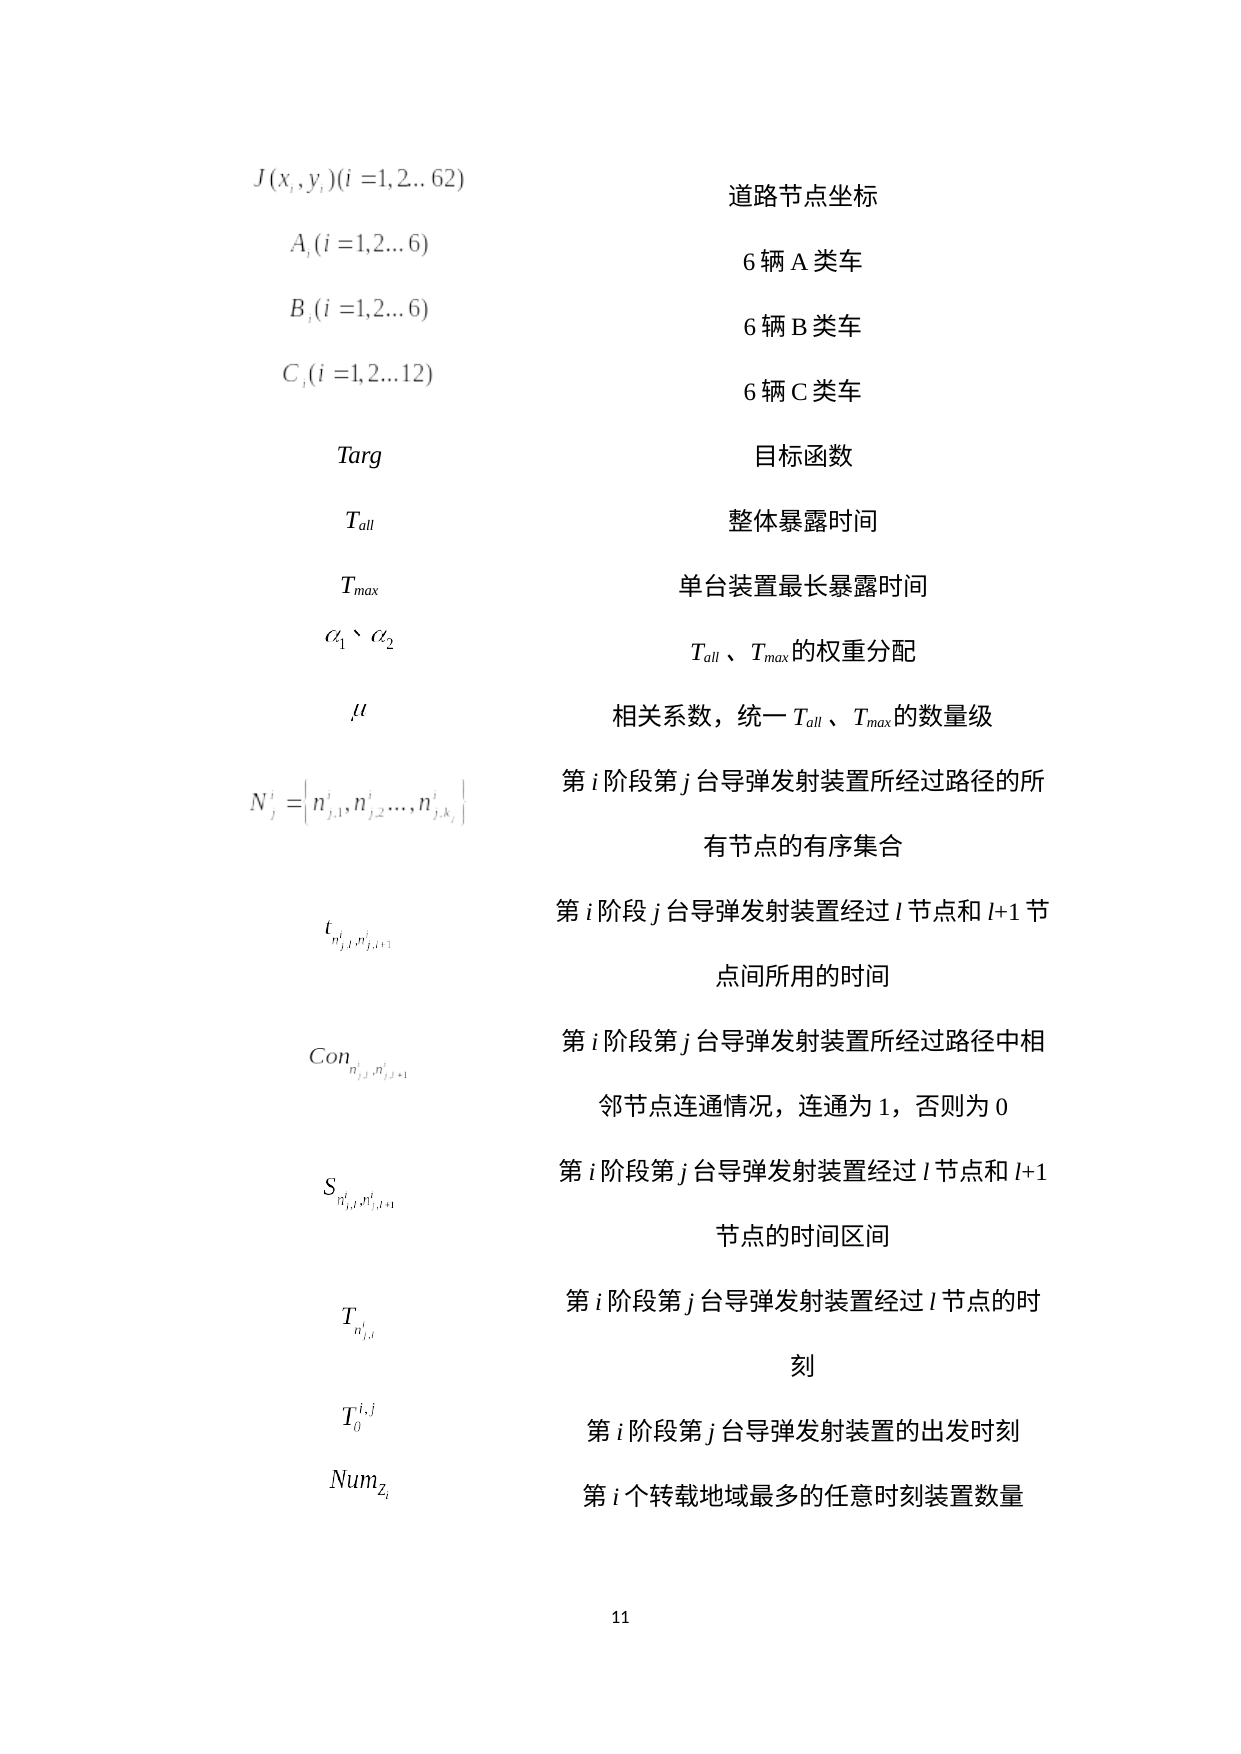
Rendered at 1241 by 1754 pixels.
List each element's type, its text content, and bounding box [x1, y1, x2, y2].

table_cell 6辆A类车 [542, 227, 1064, 292]
table_cell [176, 292, 542, 357]
table_cell 道路节点坐标 [542, 162, 1064, 227]
table_cell 第i阶段 j台导弹发射装置经过l节点和l+1节点间所用的时间 [542, 877, 1064, 1007]
table_cell 6辆B类车 [542, 292, 1064, 357]
table_cell 相关系数，统一Tall 、Tmax的数量级 [542, 682, 1064, 747]
table_cell [176, 1462, 542, 1527]
table_cell [176, 162, 542, 227]
table_cell [176, 1267, 542, 1397]
table_cell 第i阶段第j台导弹发射装置所经过路径的所有节点的有序集合 [542, 747, 1064, 877]
table_cell 第i阶段第j台导弹发射装置所经过路径中相邻节点连通情况，连通为1，否则为0 [542, 1007, 1064, 1137]
table_cell [176, 877, 542, 1007]
table_cell [176, 617, 542, 682]
table_cell [176, 747, 542, 877]
table_cell 第i个转载地域最多的任意时刻装置数量 [542, 1462, 1064, 1527]
table_cell 第i阶段第j台导弹发射装置经过l节点的时刻 [542, 1267, 1064, 1397]
table_cell 目标函数 [542, 422, 1064, 487]
table_cell [176, 682, 542, 747]
table_cell 第i阶段第j台导弹发射装置经过l节点和l+1节点的时间区间 [542, 1137, 1064, 1267]
table_cell 单台装置最长暴露时间 [542, 552, 1064, 617]
table_cell [176, 1397, 542, 1462]
table_cell Tmax [176, 552, 542, 617]
table_cell [176, 227, 542, 292]
table_cell 整体暴露时间 [542, 487, 1064, 552]
table_cell Targ [176, 422, 542, 487]
table_cell 6辆C类车 [542, 357, 1064, 422]
table_cell Tall [176, 487, 542, 552]
table_cell Tall 、Tmax的权重分配 [542, 617, 1064, 682]
table_cell [176, 357, 542, 422]
table_cell 第i阶段第j台导弹发射装置的出发时刻 [542, 1397, 1064, 1462]
table_cell [176, 1007, 542, 1137]
table_cell [176, 1137, 542, 1267]
